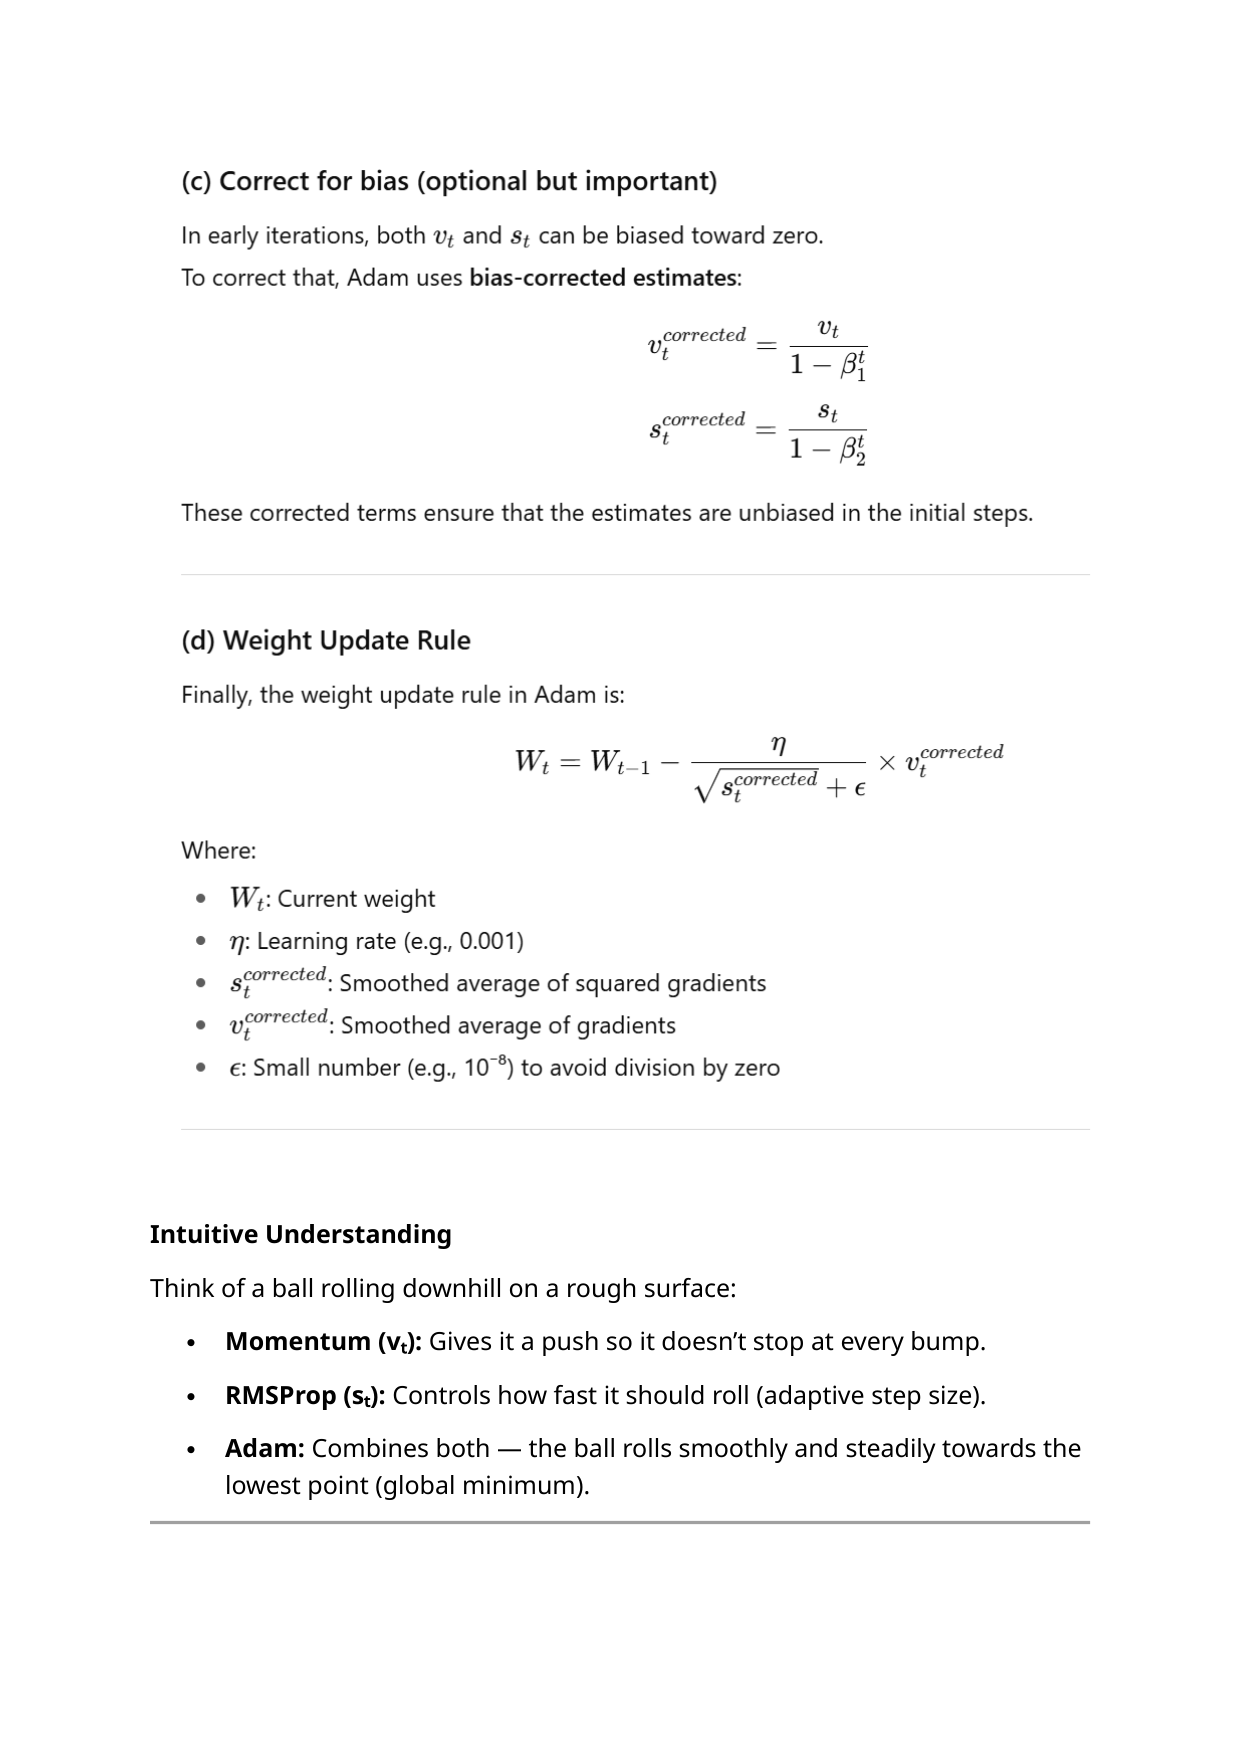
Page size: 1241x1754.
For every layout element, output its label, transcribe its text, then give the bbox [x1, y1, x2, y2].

list RMSProp (sₜ): Controls how fast it should roll (adaptive step size). [187, 1377, 1090, 1411]
list Adam: Combines both — the ball rolls smoothly and steadily towards the lowest point (global minimum). [187, 1431, 1090, 1502]
text Intuitive Understanding [150, 1217, 1090, 1251]
picture [150, 150, 1091, 1145]
list Momentum (vₜ): Gives it a push so it doesn’t stop at every bump. [187, 1324, 1090, 1358]
text Think of a ball rolling downhill on a rough surface: [150, 1270, 1090, 1304]
